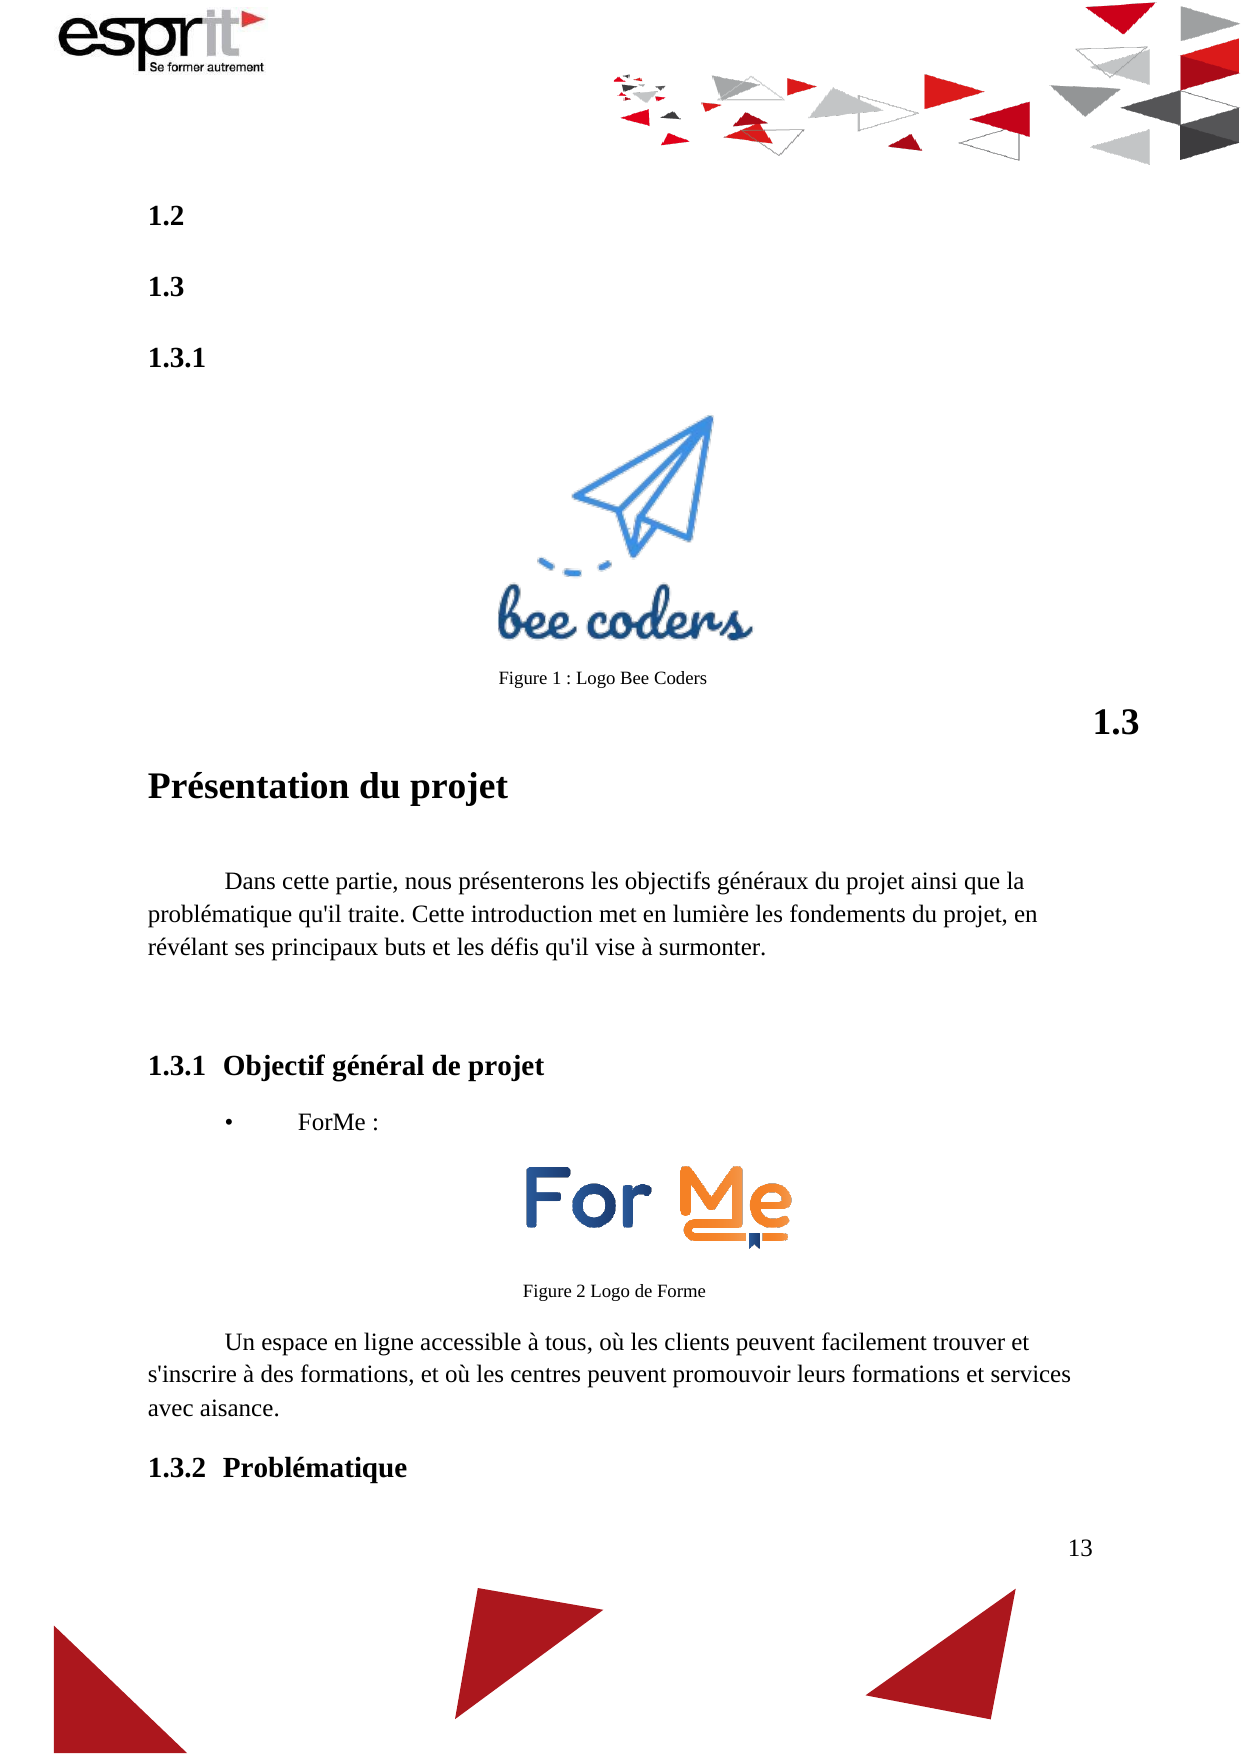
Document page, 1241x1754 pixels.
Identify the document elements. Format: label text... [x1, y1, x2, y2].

picture [613, 0, 1241, 167]
picture [522, 1164, 794, 1251]
text Dans cette partie, nous présenterons les objectifs généraux du projet ainsi que la problématique qu'il traite. Cette introduction met en lumière les fondements du projet, en révélant ses principaux buts et les défis qu'il vise à surmonter. [148, 866, 1093, 961]
subtitle Objectif général de projet [148, 1048, 1093, 1082]
subtitle Problématique [148, 1451, 1093, 1484]
text Figure 2 Logo de Forme [523, 1280, 1093, 1302]
subtitle Présentation du projet [148, 699, 1093, 807]
picture [497, 411, 756, 647]
picture [54, 7, 269, 75]
text • ForMe : [148, 1107, 1093, 1136]
text Un espace en ligne accessible à tous, où les clients peuvent facilement trouver et s'inscrire à des formations, et où les centres peuvent promouvoir leurs formations et services avec aisance. [148, 1327, 1093, 1421]
